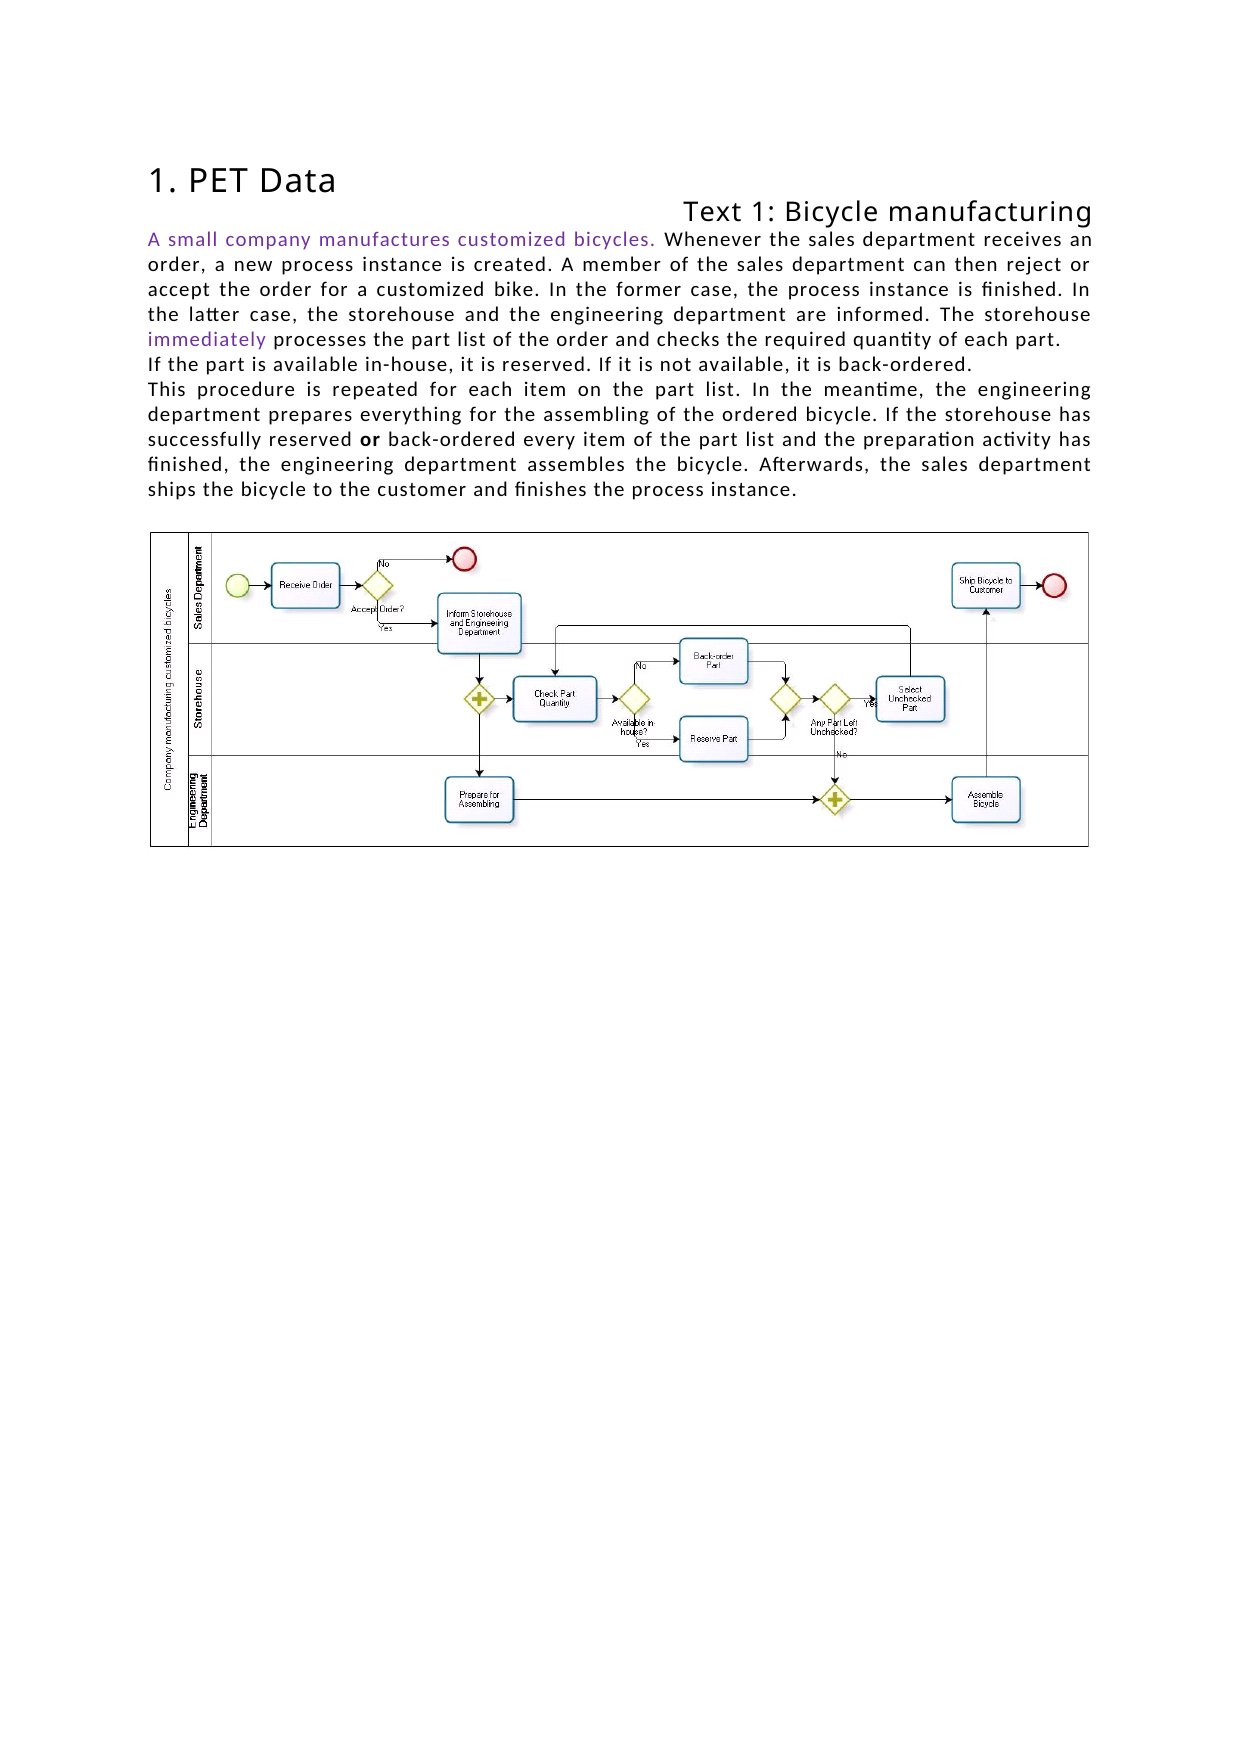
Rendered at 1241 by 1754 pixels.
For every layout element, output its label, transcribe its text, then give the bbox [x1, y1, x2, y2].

subtitle Text 1: Bicycle manufacturing [148, 202, 1093, 227]
text A small company manufactures customized bicycles. Whenever the sales department receives an order, a new process instance is created. A member of the sales department can then reject or accept the order for a customized bike. In the former case, the process instance is finished. In the latter case, the storehouse and the engineering department are informed. The storehouse immediately processes the part list of the order and checks the required quantity of each part. [148, 227, 1093, 352]
text This procedure is repeated for each item on the part list. In the meantime, the engineering department prepares everything for the assembling of the ordered bicycle. If the storehouse has successfully reserved or back-ordered every item of the part list and the preparation activity has finished, the engineering department assembles the bicycle. Afterwards, the sales department ships the bicycle to the customer and finishes the process instance. [148, 377, 1093, 502]
subtitle 1. PET Data [148, 173, 1093, 198]
picture [147, 528, 1092, 851]
text If the part is available in-house, it is reserved. If it is not available, it is back-ordered. [148, 352, 1093, 377]
